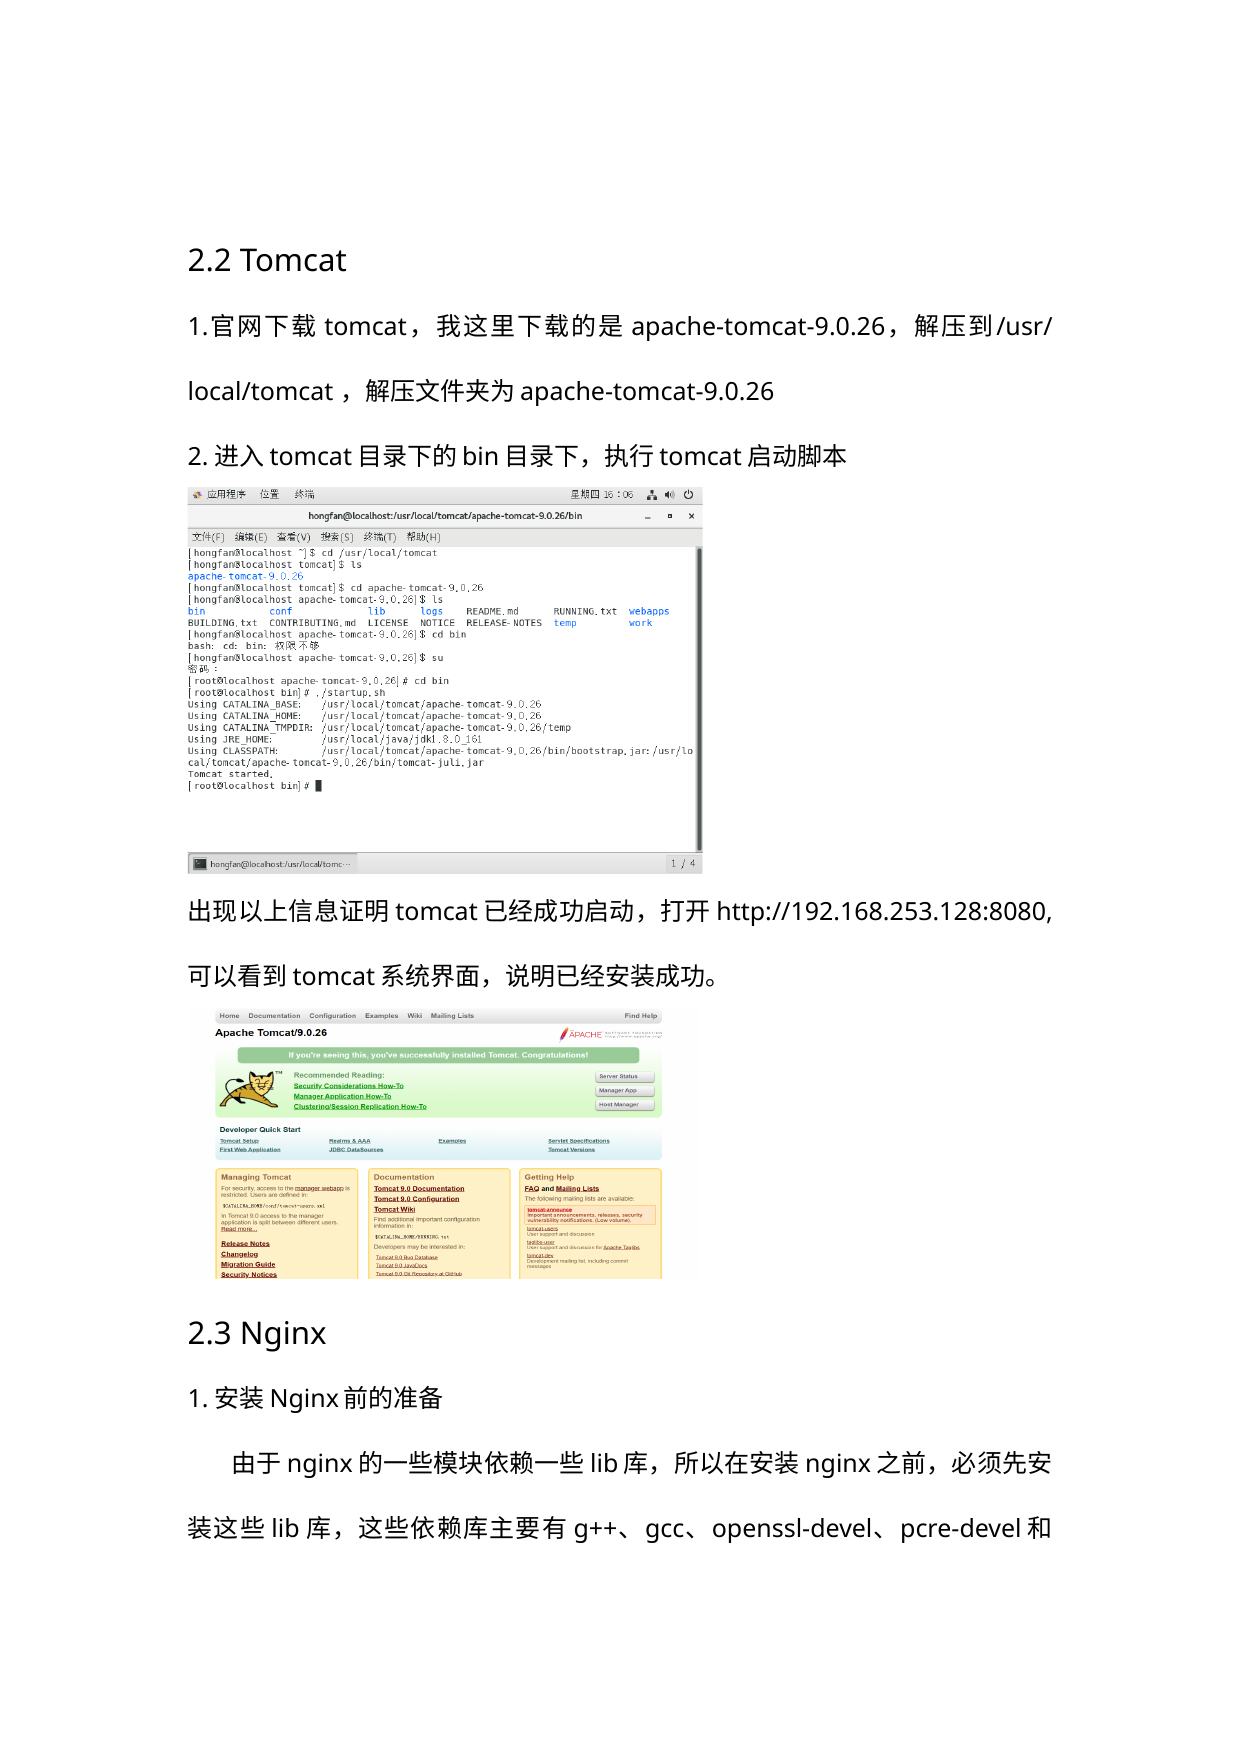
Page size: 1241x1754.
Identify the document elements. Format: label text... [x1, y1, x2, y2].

text 1. 安装Nginx前的准备 [187, 1364, 1053, 1429]
picture [187, 1007, 700, 1279]
text 2.3 Nginx [187, 1299, 1053, 1364]
text 2.2 Tomcat [187, 227, 1053, 292]
text 1.官网下载tomcat，我这里下载的是apache-tomcat-9.0.26，解压到/usr/local/tomcat ，解压文件夹为apache-tomcat-9.0.26 [187, 292, 1053, 422]
text 出现以上信息证明tomcat已经成功启动，打开http://192.168.253.128:8080,可以看到tomcat系统界面，说明已经安装成功。 [187, 877, 1053, 1007]
text 2. 进入tomcat目录下的bin目录下，执行tomcat启动脚本 [187, 422, 1053, 487]
picture [187, 487, 703, 874]
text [187, 1429, 1053, 1559]
